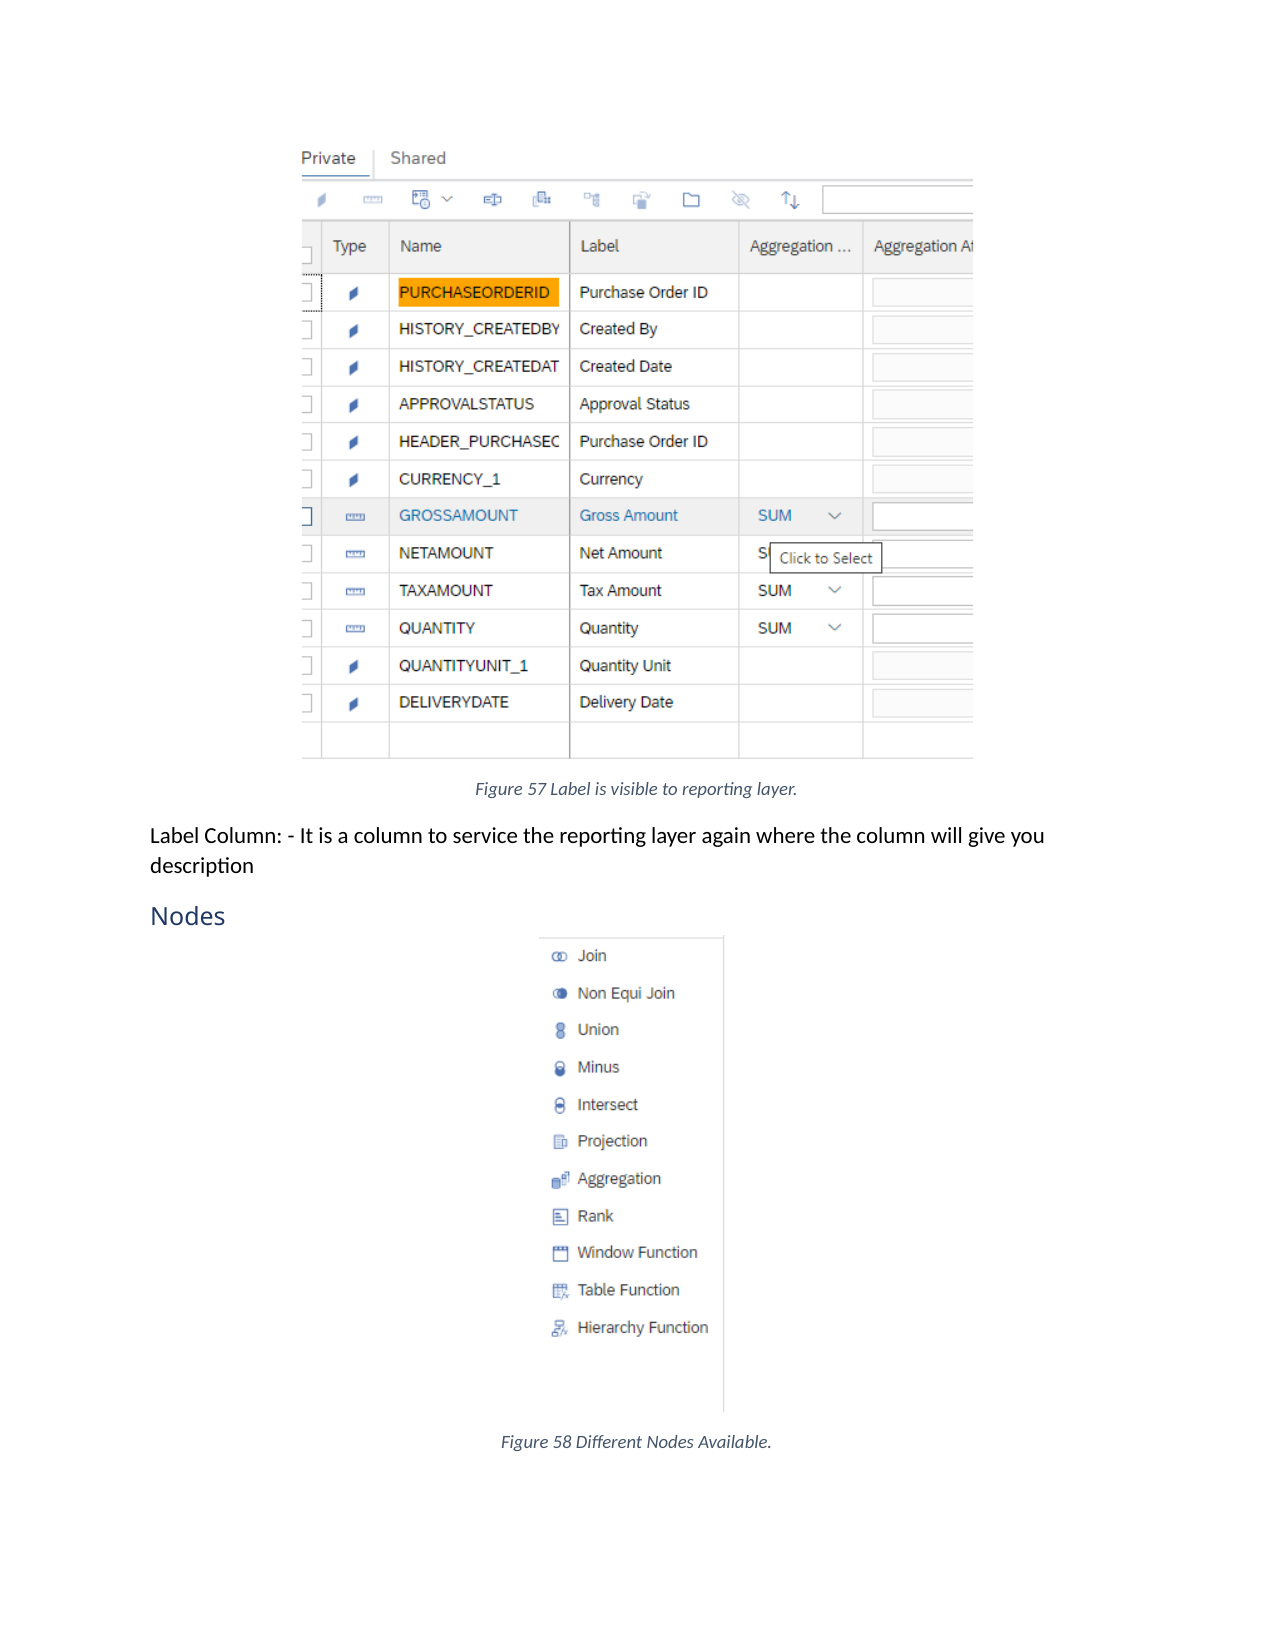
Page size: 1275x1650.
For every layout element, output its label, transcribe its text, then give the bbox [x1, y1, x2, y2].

text Figure 58 Different Nodes Available. [150, 1430, 1125, 1453]
text Label Column: - It is a column to service the reporting layer again where the column will give you description [150, 821, 1125, 879]
picture [301, 150, 974, 759]
subtitle Nodes [150, 898, 1125, 932]
text Figure 57 Label is visible to reporting layer. [150, 778, 1125, 801]
picture [538, 935, 737, 1412]
